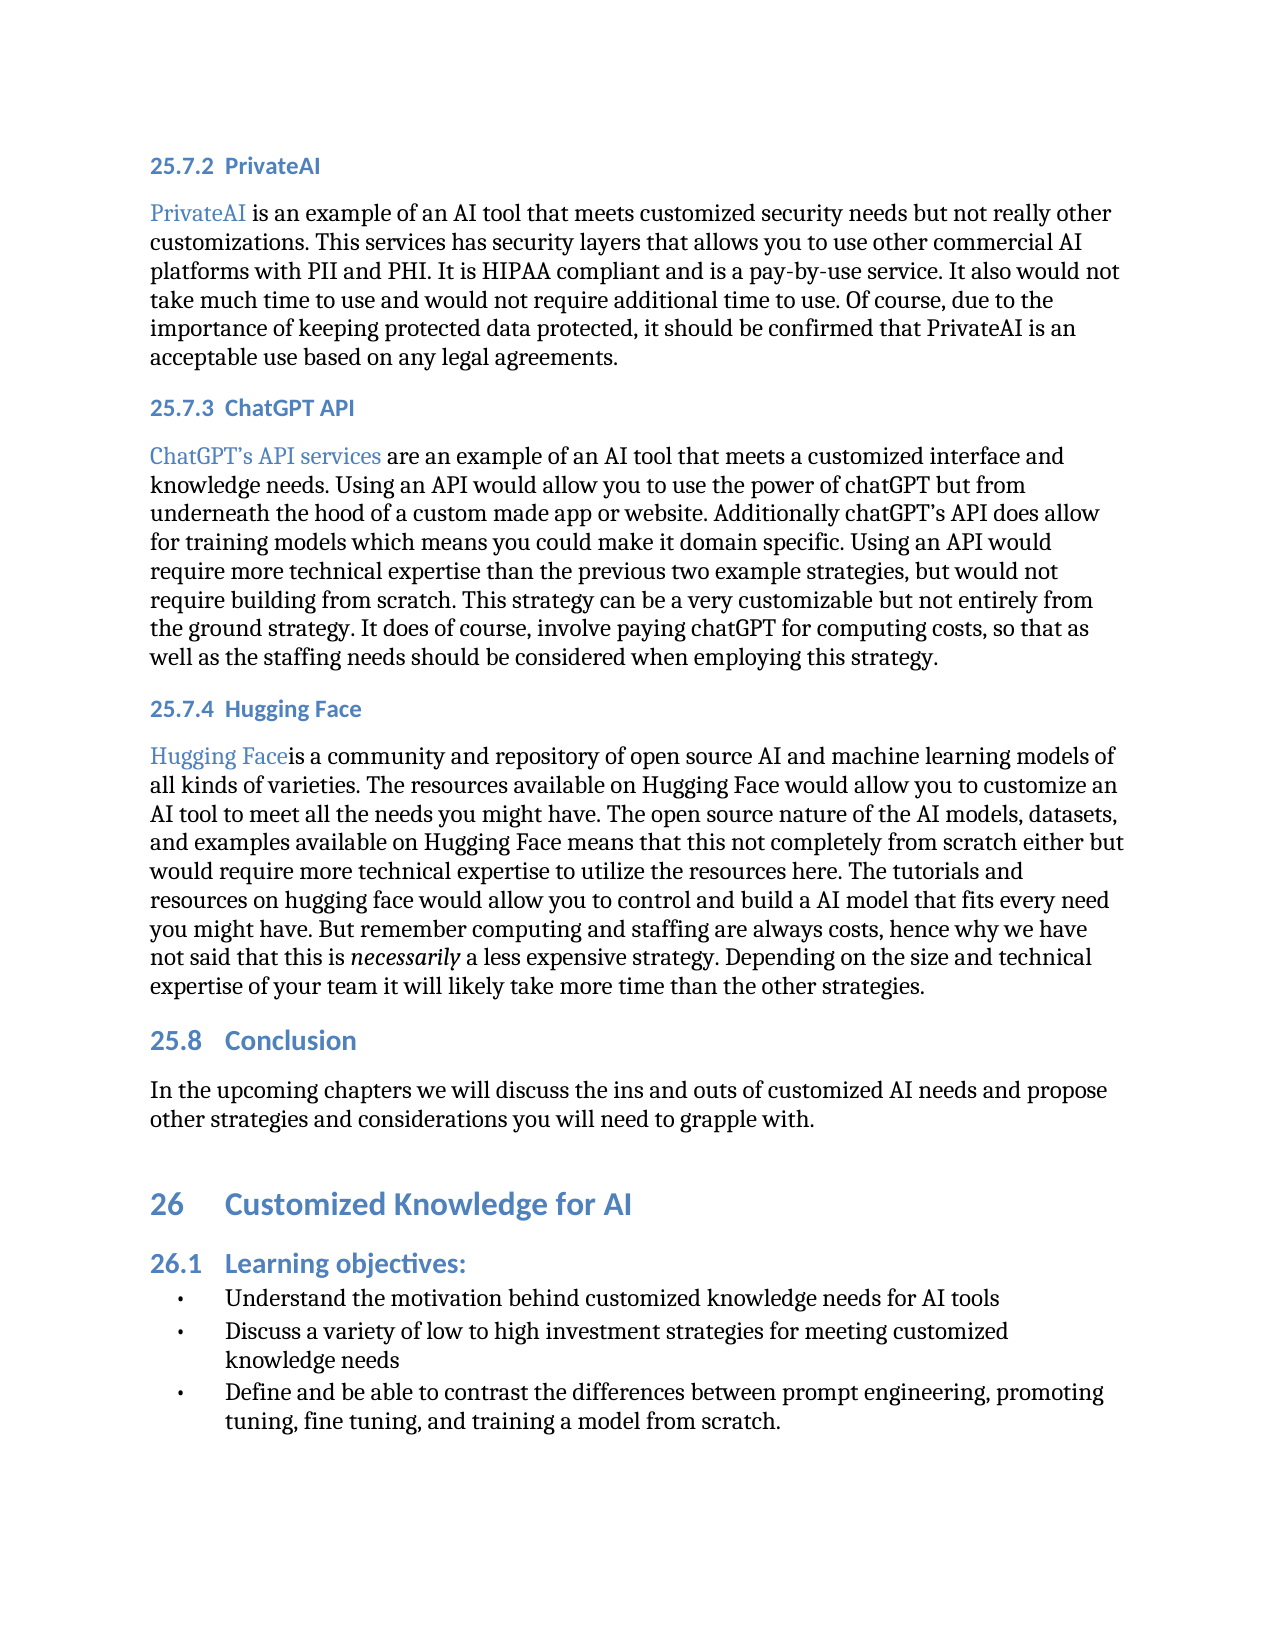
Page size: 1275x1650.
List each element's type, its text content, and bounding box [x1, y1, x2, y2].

subtitle 26.1 Learning objectives: [150, 1245, 1125, 1281]
subtitle 25.7.2 PrivateAI [150, 150, 1125, 181]
text PrivateAI is an example of an AI tool that meets customized security needs but not really other customizations. This services has security layers that allows you to use other commercial AI platforms with PII and PHI. It is HIPAA compliant and is a pay-by-use service. It also would not take much time to use and would not require additional time to use. Of course, due to the importance of keeping protected data protected, it should be confirmed that PrivateAI is an acceptable use based on any legal agreements. [150, 199, 1125, 372]
list Understand the motivation behind customized knowledge needs for AI tools [175, 1284, 1125, 1313]
subtitle 25.7.4 Hugging Face [150, 693, 1125, 723]
list Discuss a variety of low to high investment strategies for meeting customized knowledge needs [175, 1317, 1125, 1374]
subtitle 25.7.3 ChatGPT API [150, 393, 1125, 423]
subtitle 26 Customized Knowledge for AI [150, 1183, 1125, 1224]
text ChatGPT’s API services are an example of an AI tool that meets a customized interface and knowledge needs. Using an API would allow you to use the power of chatGPT but from underneath the hood of a custom made app or website. Additionally chatGPT’s API does allow for training models which means you could make it domain specific. Using an API would require more technical expertise than the previous two example strategies, but would not require building from scratch. This strategy can be a very customizable but not entirely from the ground strategy. It does of course, involve paying chatGPT for computing costs, so that as well as the staffing needs should be considered when employing this strategy. [150, 442, 1125, 672]
text Hugging Faceis a community and repository of open source AI and machine learning models of all kinds of varieties. The resources available on Hugging Face would allow you to customize an AI tool to meet all the needs you might have. The open source nature of the AI models, datasets, and examples available on Hugging Face means that this not completely from scratch either but would require more technical expertise to utilize the resources here. The tutorials and resources on hugging face would allow you to control and build a AI model that fits every need you might have. But remember computing and staffing are always costs, hence why we have not said that this is necessarily a less expensive strategy. Depending on the size and technical expertise of your team it will likely take more time than the other strategies. [150, 742, 1125, 1001]
text In the upcoming chapters we will discuss the ins and outs of customized AI needs and propose other strategies and considerations you will need to grapple with. [150, 1076, 1125, 1133]
list Define and be able to contrast the differences between prompt engineering, promoting tuning, fine tuning, and training a model from scratch. [175, 1378, 1125, 1436]
subtitle 25.8 Conclusion [150, 1022, 1125, 1057]
